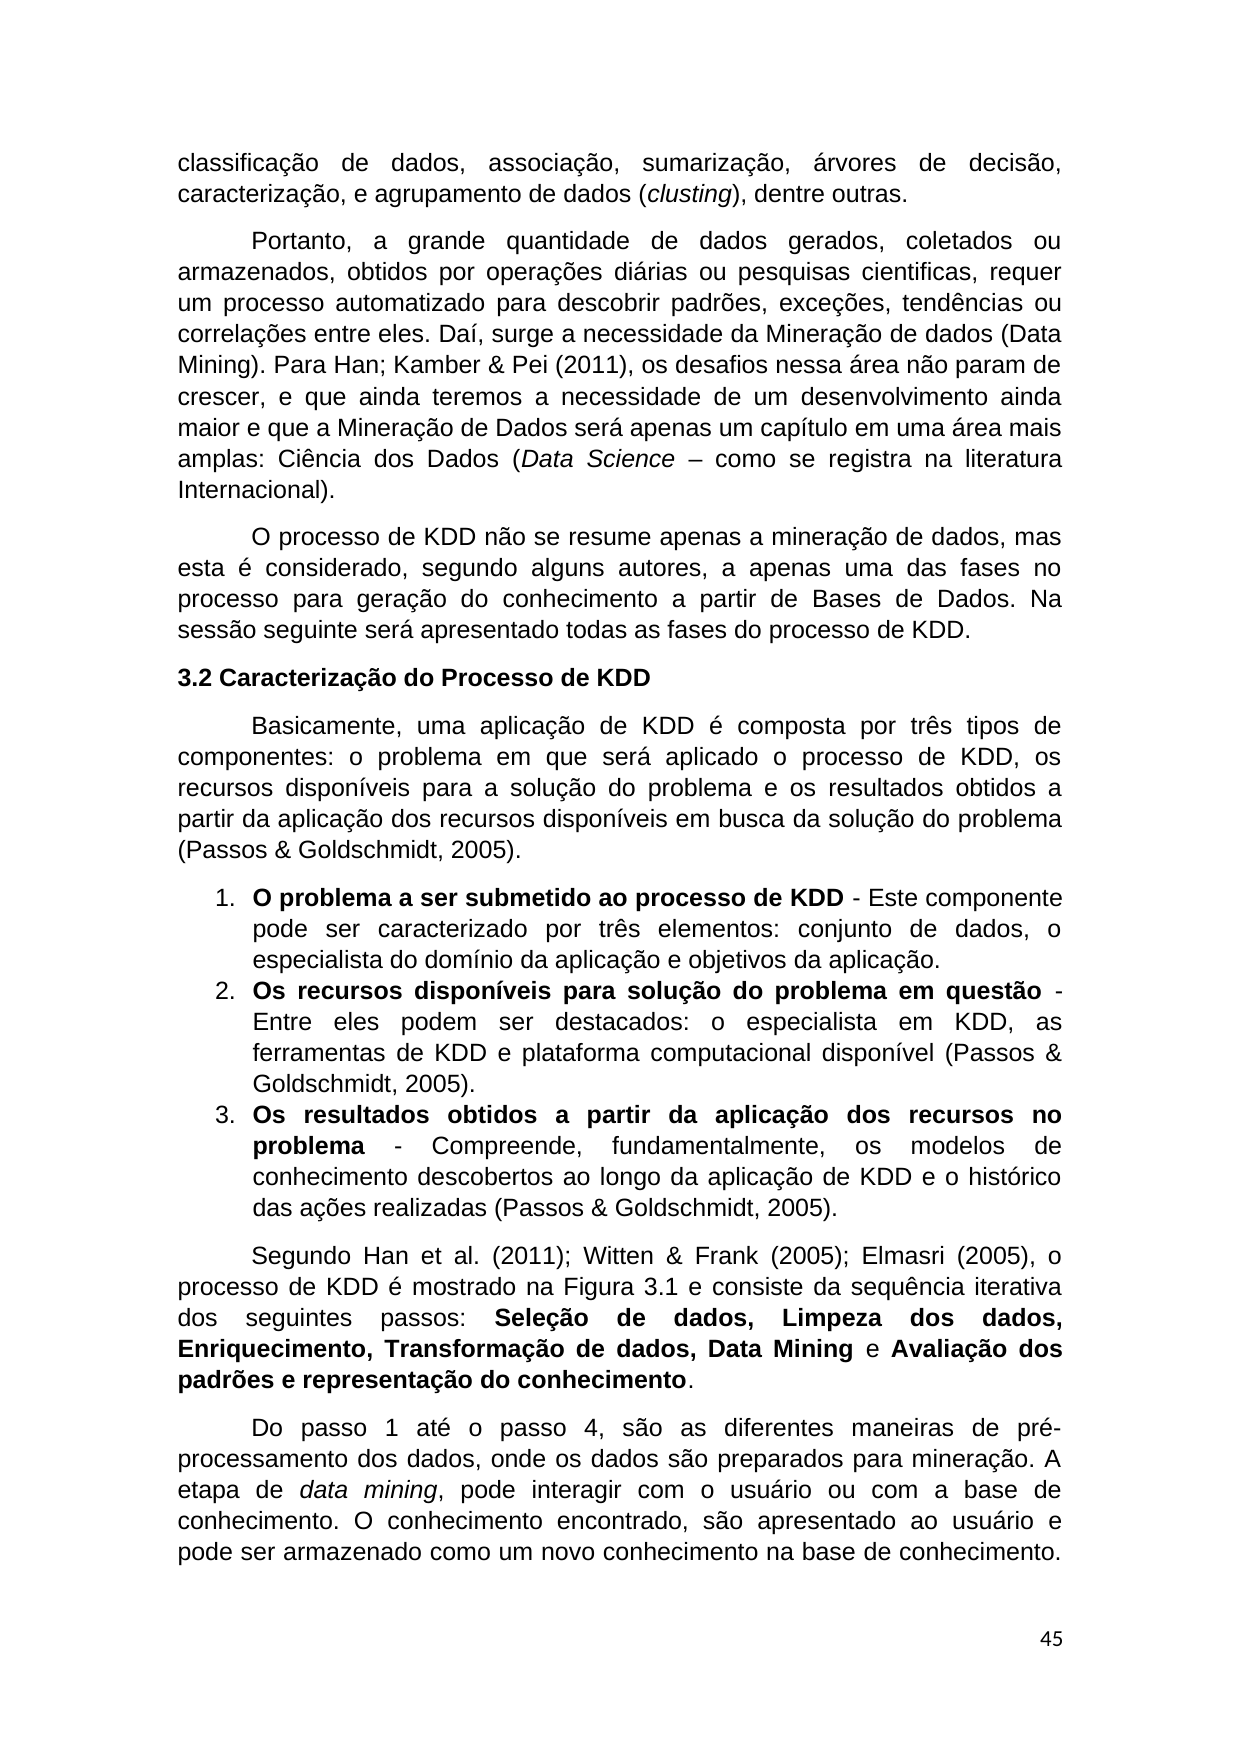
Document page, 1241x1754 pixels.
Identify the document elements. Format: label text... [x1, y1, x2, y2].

text Basicamente, uma aplicação de KDD é composta por três tipos de componentes: o problema em que será aplicado o processo de KDD, os recursos disponíveis para a solução do problema e os resultados obtidos a partir da aplicação dos recursos disponíveis em busca da solução do problema (Passos & Goldschmidt, 2005). [177, 711, 1063, 864]
list Os recursos disponíveis para solução do problema em questão - Entre eles podem ser destacados: o especialista em KDD, as ferramentas de KDD e plataforma computacional disponível (Passos & Goldschmidt, 2005). [215, 976, 1063, 1098]
list Os resultados obtidos a partir da aplicação dos recursos no problema - Compreende, fundamentalmente, os modelos de conhecimento descobertos ao longo da aplicação de KDD e o histórico das ações realizadas (Passos & Goldschmidt, 2005). [215, 1100, 1063, 1222]
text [177, 1413, 1063, 1566]
text O processo de KDD não se resume apenas a mineração de dados, mas esta é considerado, segundo alguns autores, a apenas uma das fases no processo para geração do conhecimento a partir de Bases de Dados. Na sessão seguinte será apresentado todas as fases do processo de KDD. [177, 522, 1063, 644]
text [177, 148, 1063, 207]
text Segundo Han et al. (2011); Witten & Frank (2005); Elmasri (2005), o processo de KDD é mostrado na Figura 3.1 e consiste da sequência iterativa dos seguintes passos: Seleção de dados, Limpeza dos dados, Enriquecimento, Transformação de dados, Data Mining e Avaliação dos padrões e representação do conhecimento. [177, 1241, 1063, 1394]
text 3.2 Caracterização do Processo de KDD [177, 663, 1063, 692]
text Portanto, a grande quantidade de dados gerados, coletados ou armazenados, obtidos por operações diárias ou pesquisas cientificas, requer um processo automatizado para descobrir padrões, exceções, tendências ou correlações entre eles. Daí, surge a necessidade da Mineração de dados (Data Mining). Para Han; Kamber & Pei (2011), os desafios nessa área não param de crescer, e que ainda teremos a necessidade de um desenvolvimento ainda maior e que a Mineração de Dados será apenas um capítulo em uma área mais amplas: Ciência dos Dados (Data Science – como se registra na literatura Internacional). [177, 226, 1063, 503]
list O problema a ser submetido ao processo de KDD - Este componente pode ser caracterizado por três elementos: conjunto de dados, o especialista do domínio da aplicação e objetivos da aplicação. [215, 883, 1063, 974]
